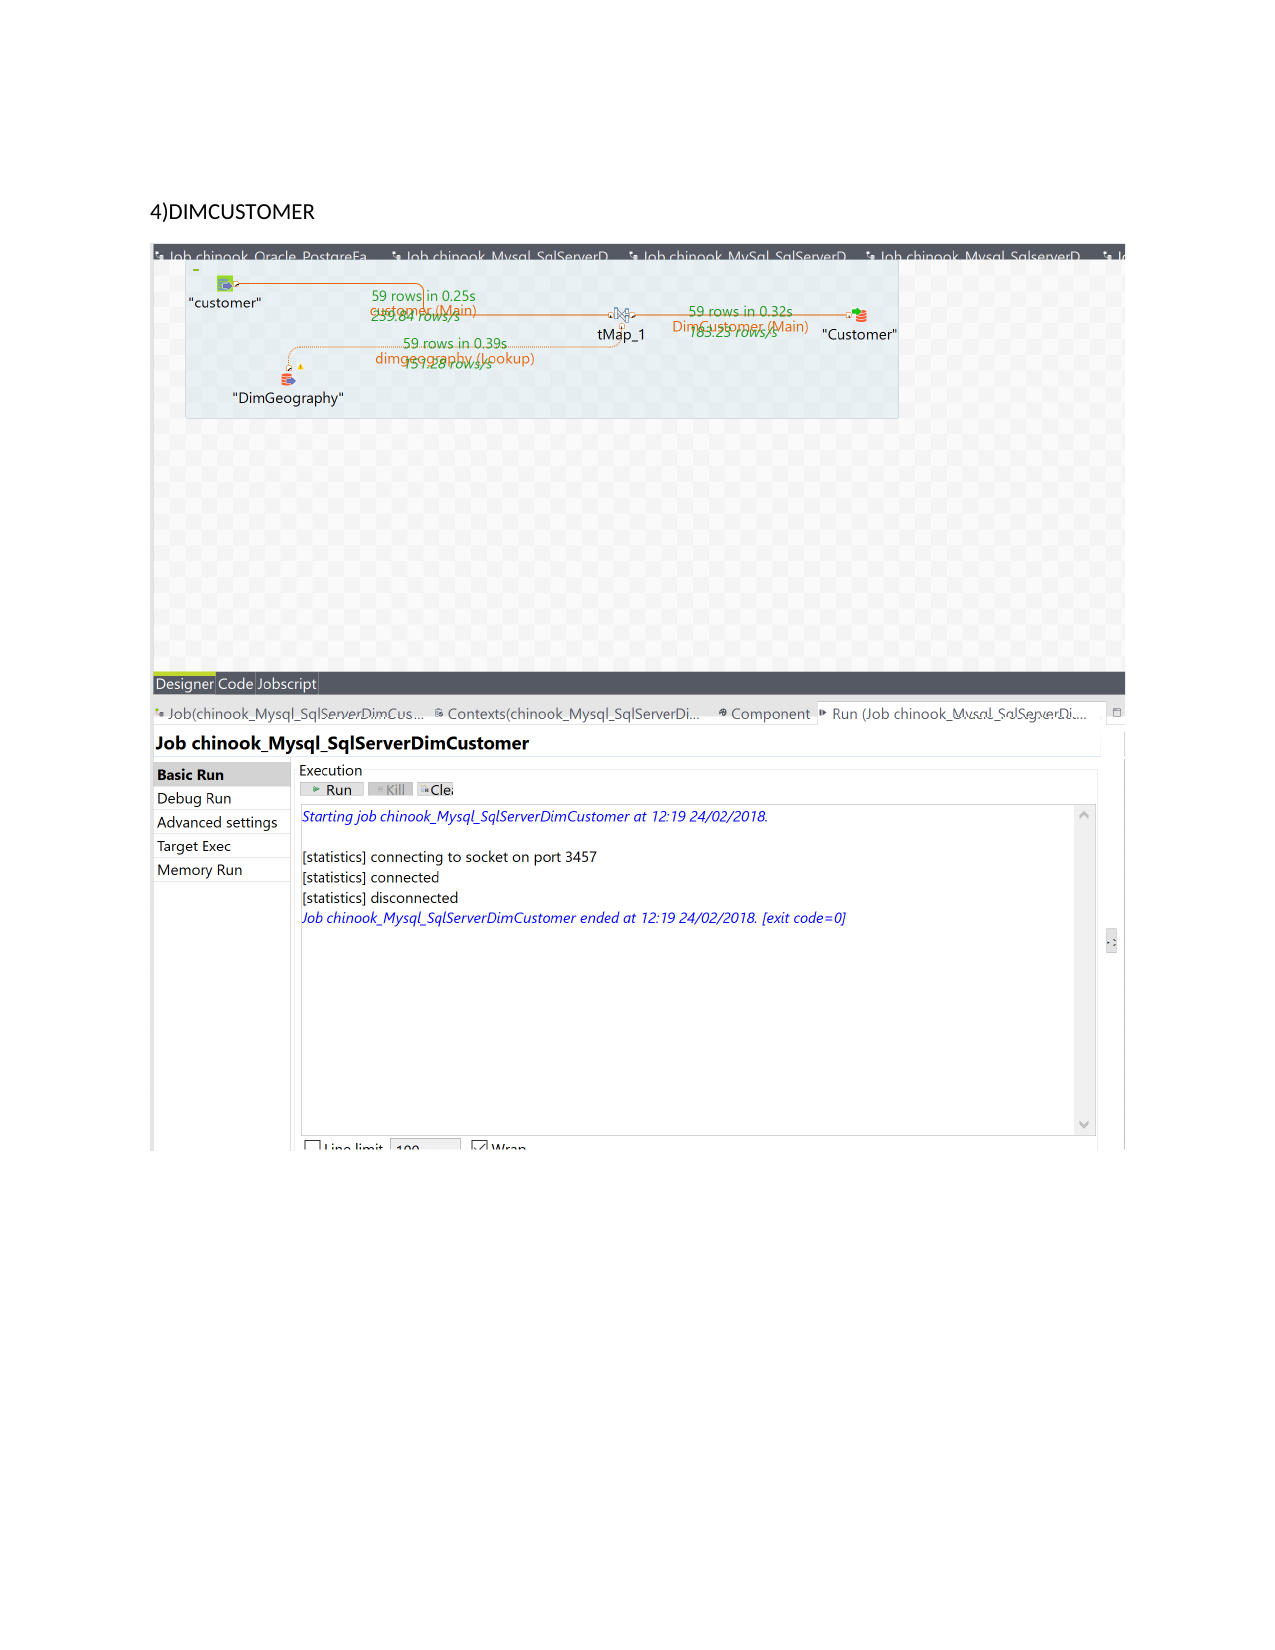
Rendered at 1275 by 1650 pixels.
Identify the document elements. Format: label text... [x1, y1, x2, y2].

text 4)DIMCUSTOMER [150, 197, 1125, 225]
picture [150, 243, 1125, 1151]
